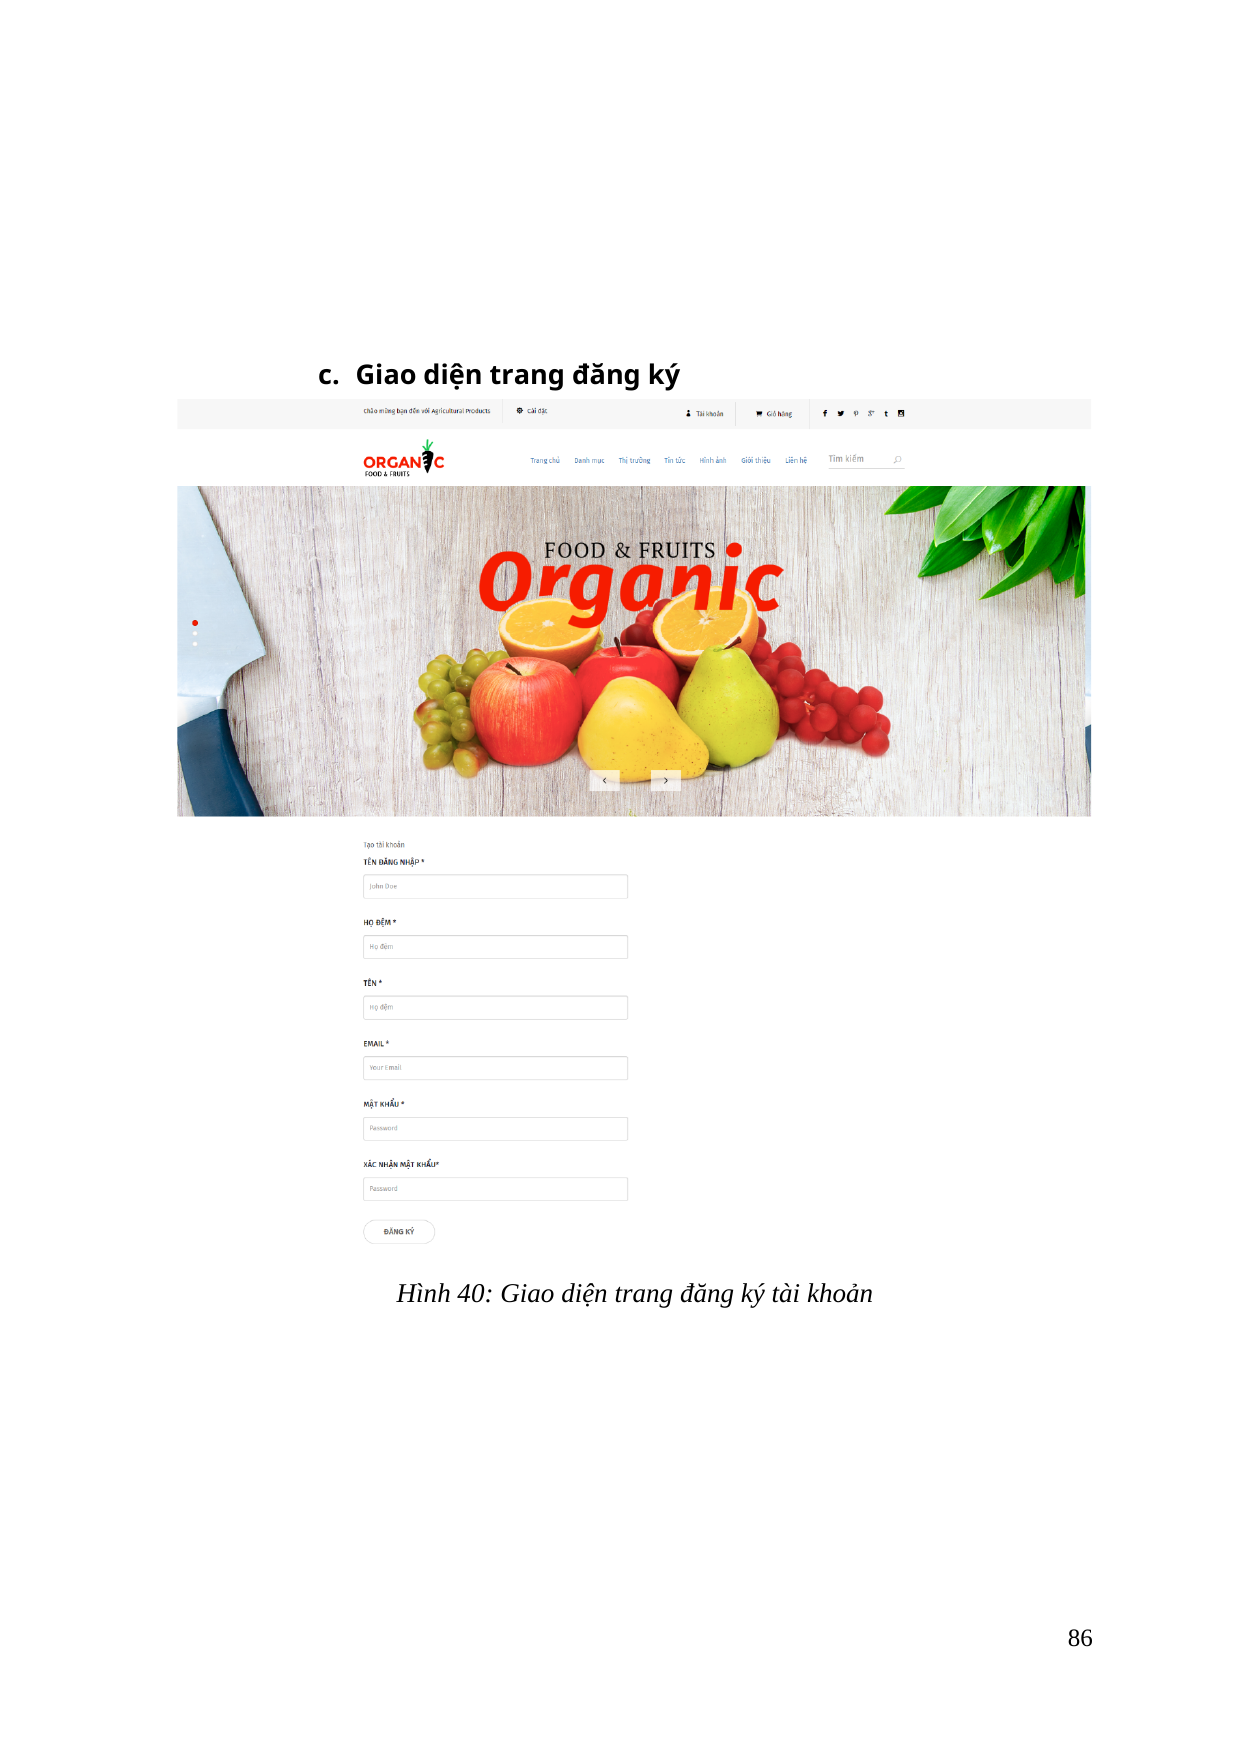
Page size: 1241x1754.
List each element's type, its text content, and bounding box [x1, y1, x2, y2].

picture [177, 399, 1092, 1265]
list Giao diện trang đăng ký [318, 355, 1092, 392]
text Hình 40: Giao diện trang đăng ký tài khoản [177, 1277, 1092, 1308]
